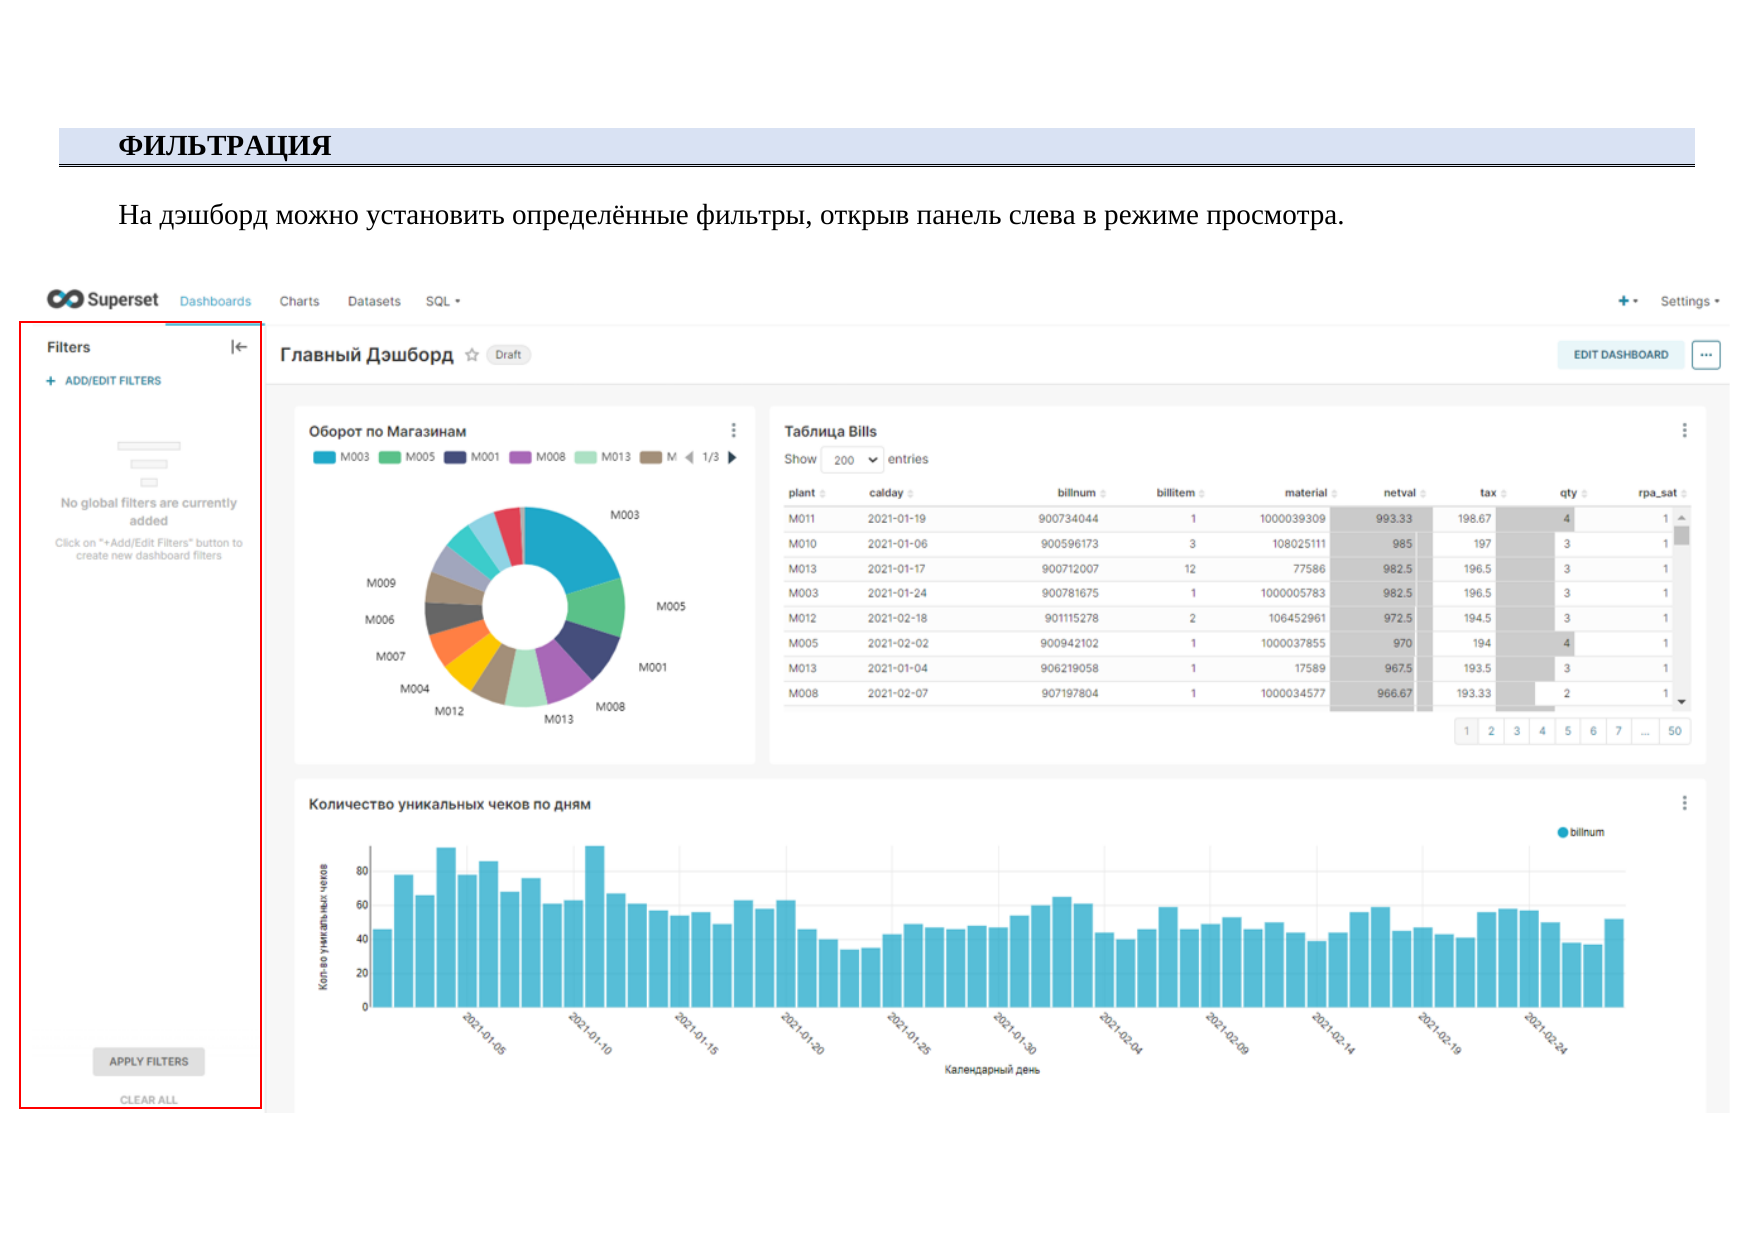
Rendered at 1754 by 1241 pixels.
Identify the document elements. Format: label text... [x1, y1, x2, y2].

text Фильтрация [59, 128, 1695, 164]
text На дэшборд можно установить определённые фильтры, открыв панель слева в режиме просмотра. [59, 197, 1695, 231]
picture [14, 264, 1731, 1113]
